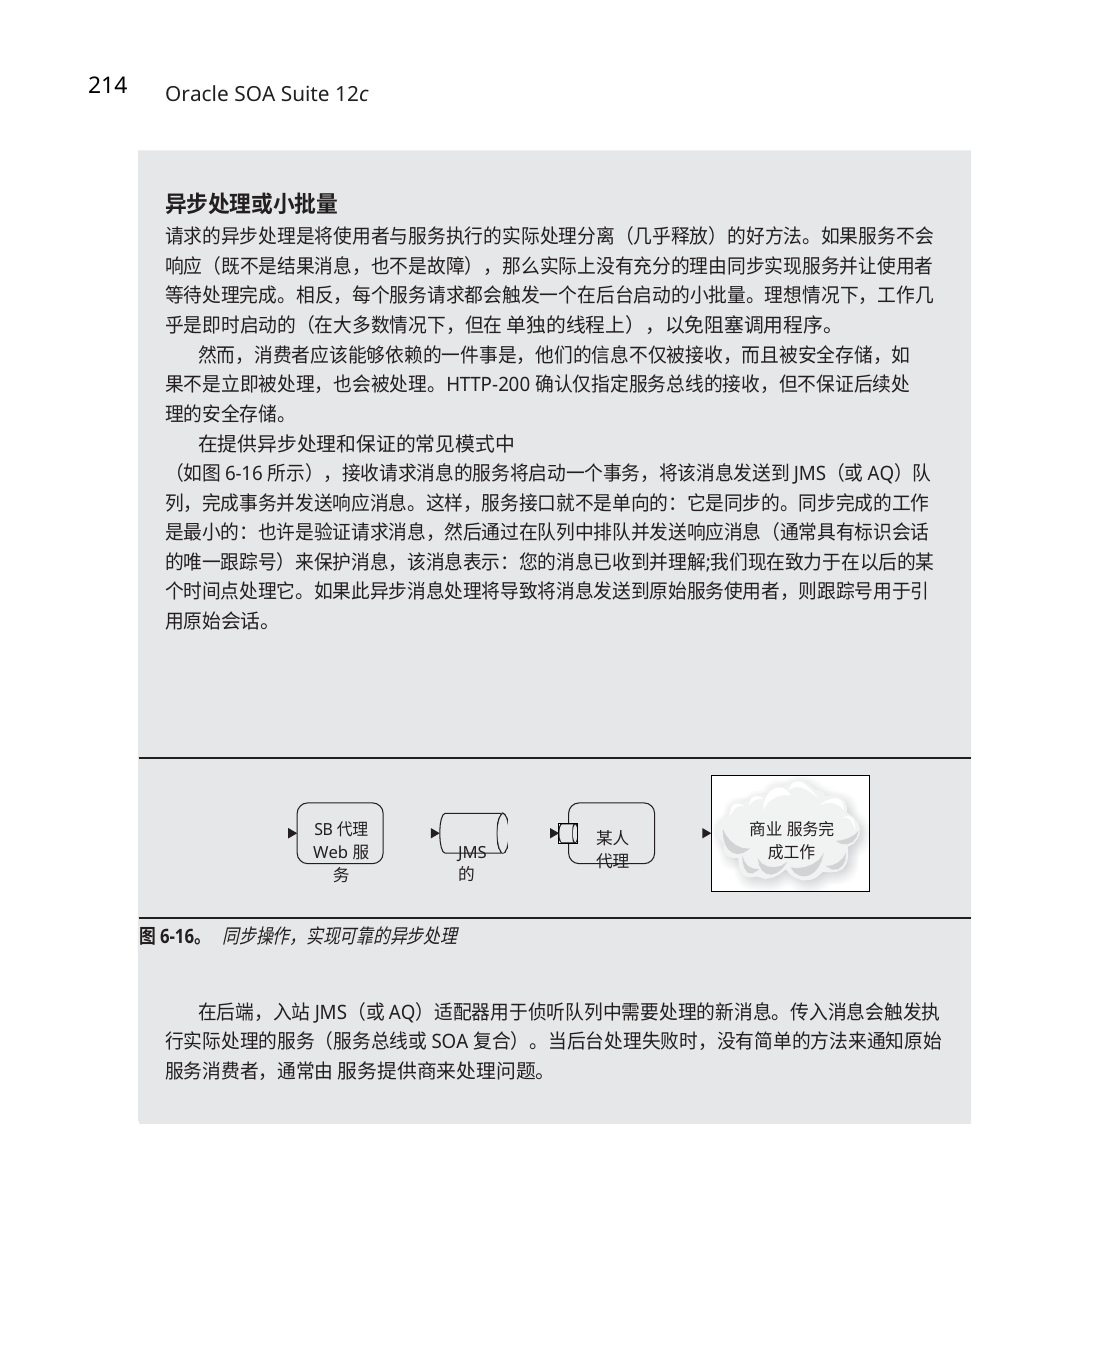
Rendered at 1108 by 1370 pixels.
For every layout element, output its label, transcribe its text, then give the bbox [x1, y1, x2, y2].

table_cell [377, 759, 445, 917]
table_cell [643, 759, 723, 917]
table_cell SB 代理 Web 服务 [301, 759, 377, 917]
table_cell 商业 服务完成工作 [723, 759, 971, 917]
table_cell 图 6-16。 同步操作，实现可靠的异步处理 在后端，入站 JMS（或 AQ）适配器用于侦听队列中需要处理的新消息。传入消息会触发执行实际处理的服务（服务总线或 SOA 复合）。当后台处理失败时，没有简单的方法来通知原始服务消费者，通常由 服务提供商来处理问题。 [139, 919, 971, 1124]
table_header 异步处理或小批量 请求的异步处理是将使用者与服务执行的实际处理分离（几乎释放）的好方法。如果服务不会响应（既不是结果消息，也不是故障），那么实际上没有充分的理由同步实现服务并让使用者等待处理完成。相反，每个服务请求都会触发一个在后台启动的小批量。理想情况下，工作几乎是即时启动的（在大多数情况下，但在 单独的线程上），以免阻塞调用程序。 然而，消费者应该能够依赖的一件事是，他们的信息不仅被接收，而且被安全存储，如果不是立即被处理，也会被处理。HTTP-200 确认仅指定服务总线的接收，但不保证后续处理的安全存储。 在提供异步处理和保证的常见模式中 （如图 6-16 所示），接收请求消息的服务将启动一个事务，将该消息发送到 JMS（或 AQ）队列，完成事务并发送响应消息。这样，服务接口就不是单向的：它是同步的。同步完成的工作是最小的：也许是验证请求消息，然后通过在队列中排队并发送响应消息（通常具有标识会话的唯一跟踪号）来保护消息，该消息表示：您的消息已收到并理解;我们现在致力于在以后的某个时间点处理它。如果此异步消息处理将导致将消息发送到原始服务使用者，则跟踪号用于引用原始会话。 [139, 157, 971, 757]
picture [496, 812, 508, 854]
table_cell [139, 759, 301, 917]
table_cell JMS的 [445, 759, 494, 917]
table_cell 某人 代理 [573, 759, 643, 917]
table_cell [494, 759, 572, 917]
